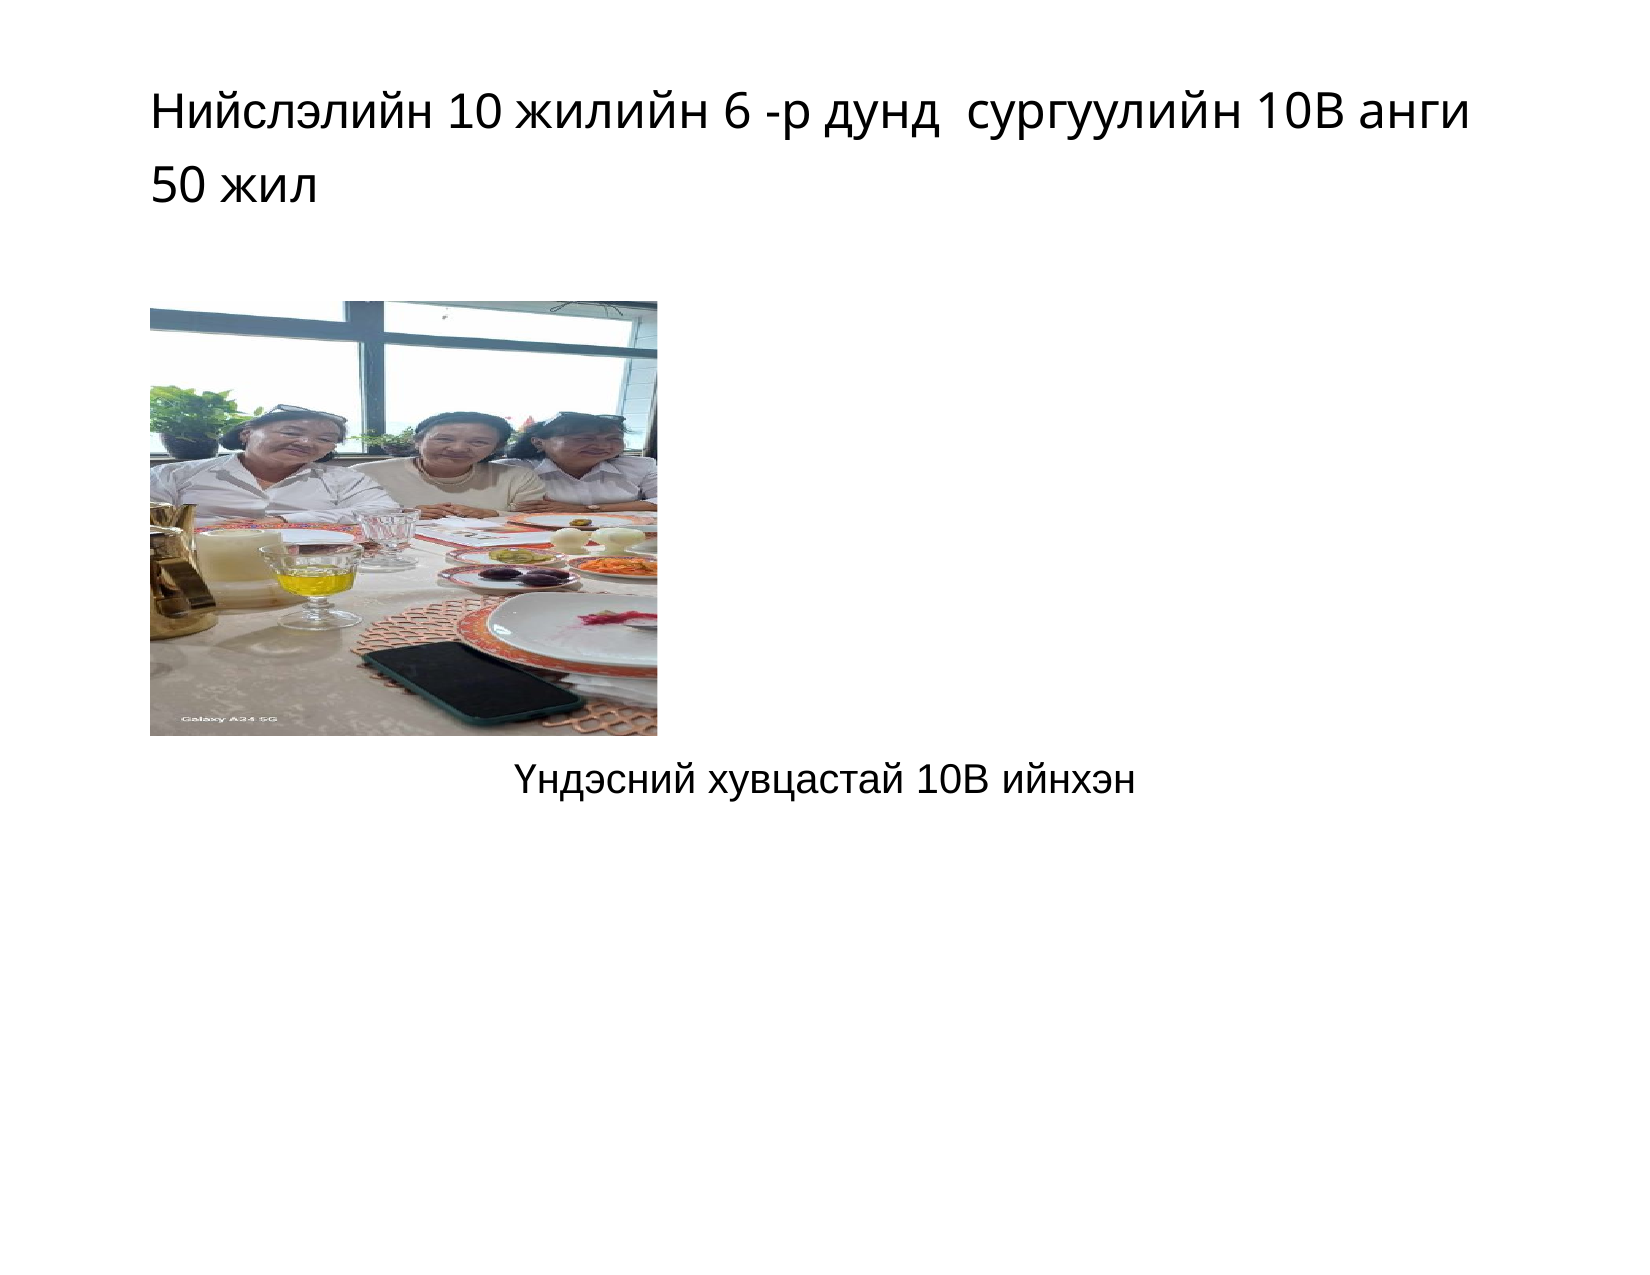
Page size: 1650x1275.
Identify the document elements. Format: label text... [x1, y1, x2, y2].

picture [150, 301, 658, 736]
text Үндэсний хувцастай 10В ийнхэн [150, 755, 1500, 803]
